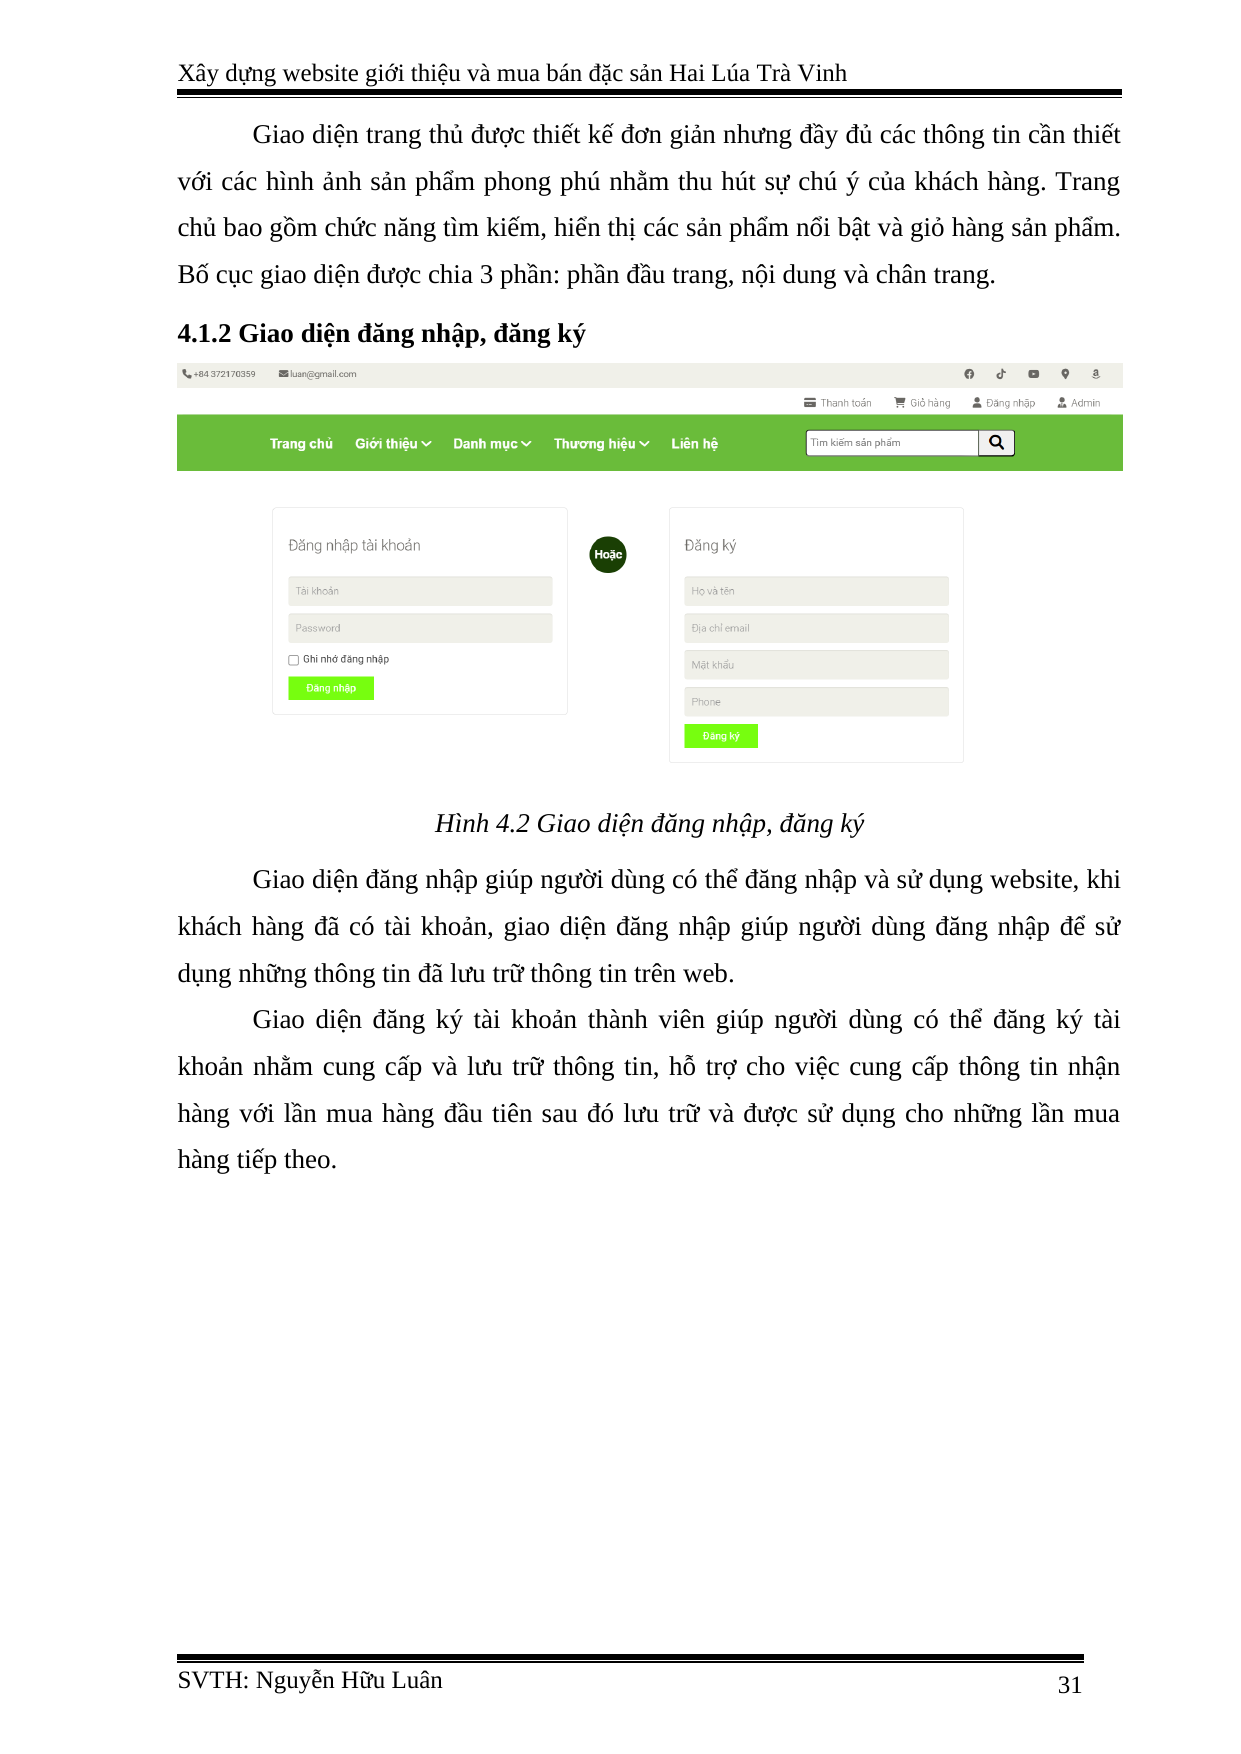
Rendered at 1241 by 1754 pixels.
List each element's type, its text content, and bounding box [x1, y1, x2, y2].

text Giao diện đăng ký tài khoản thành viên giúp người dùng có thể đăng ký tài khoản nhằm cung cấp và lưu trữ thông tin, hỗ trợ cho việc cung cấp thông tin nhận hàng với lần mua hàng đầu tiên sau đó lưu trữ và được sử dụng cho những lần mua hàng tiếp theo. [177, 1003, 1122, 1174]
picture [177, 363, 1123, 795]
subtitle 4.1.2 Giao diện đăng nhập, đăng ký [177, 317, 1122, 348]
text Hình 4.2 Giao diện đăng nhập, đăng ký [177, 807, 1122, 838]
text Giao diện trang thủ được thiết kế đơn giản nhưng đầy đủ các thông tin cần thiết với các hình ảnh sản phẩm phong phú nhằm thu hút sự chú ý của khách hàng. Trang chủ bao gồm chức năng tìm kiếm, hiển thị các sản phẩm nổi bật và giỏ hàng sản phẩm. Bố cục giao diện được chia 3 phần: phần đầu trang, nội dung và chân trang. [177, 118, 1122, 289]
text Giao diện đăng nhập giúp người dùng có thể đăng nhập và sử dụng website, khi khách hàng đã có tài khoản, giao diện đăng nhập giúp người dùng đăng nhập để sử dụng những thông tin đã lưu trữ thông tin trên web. [177, 863, 1122, 988]
